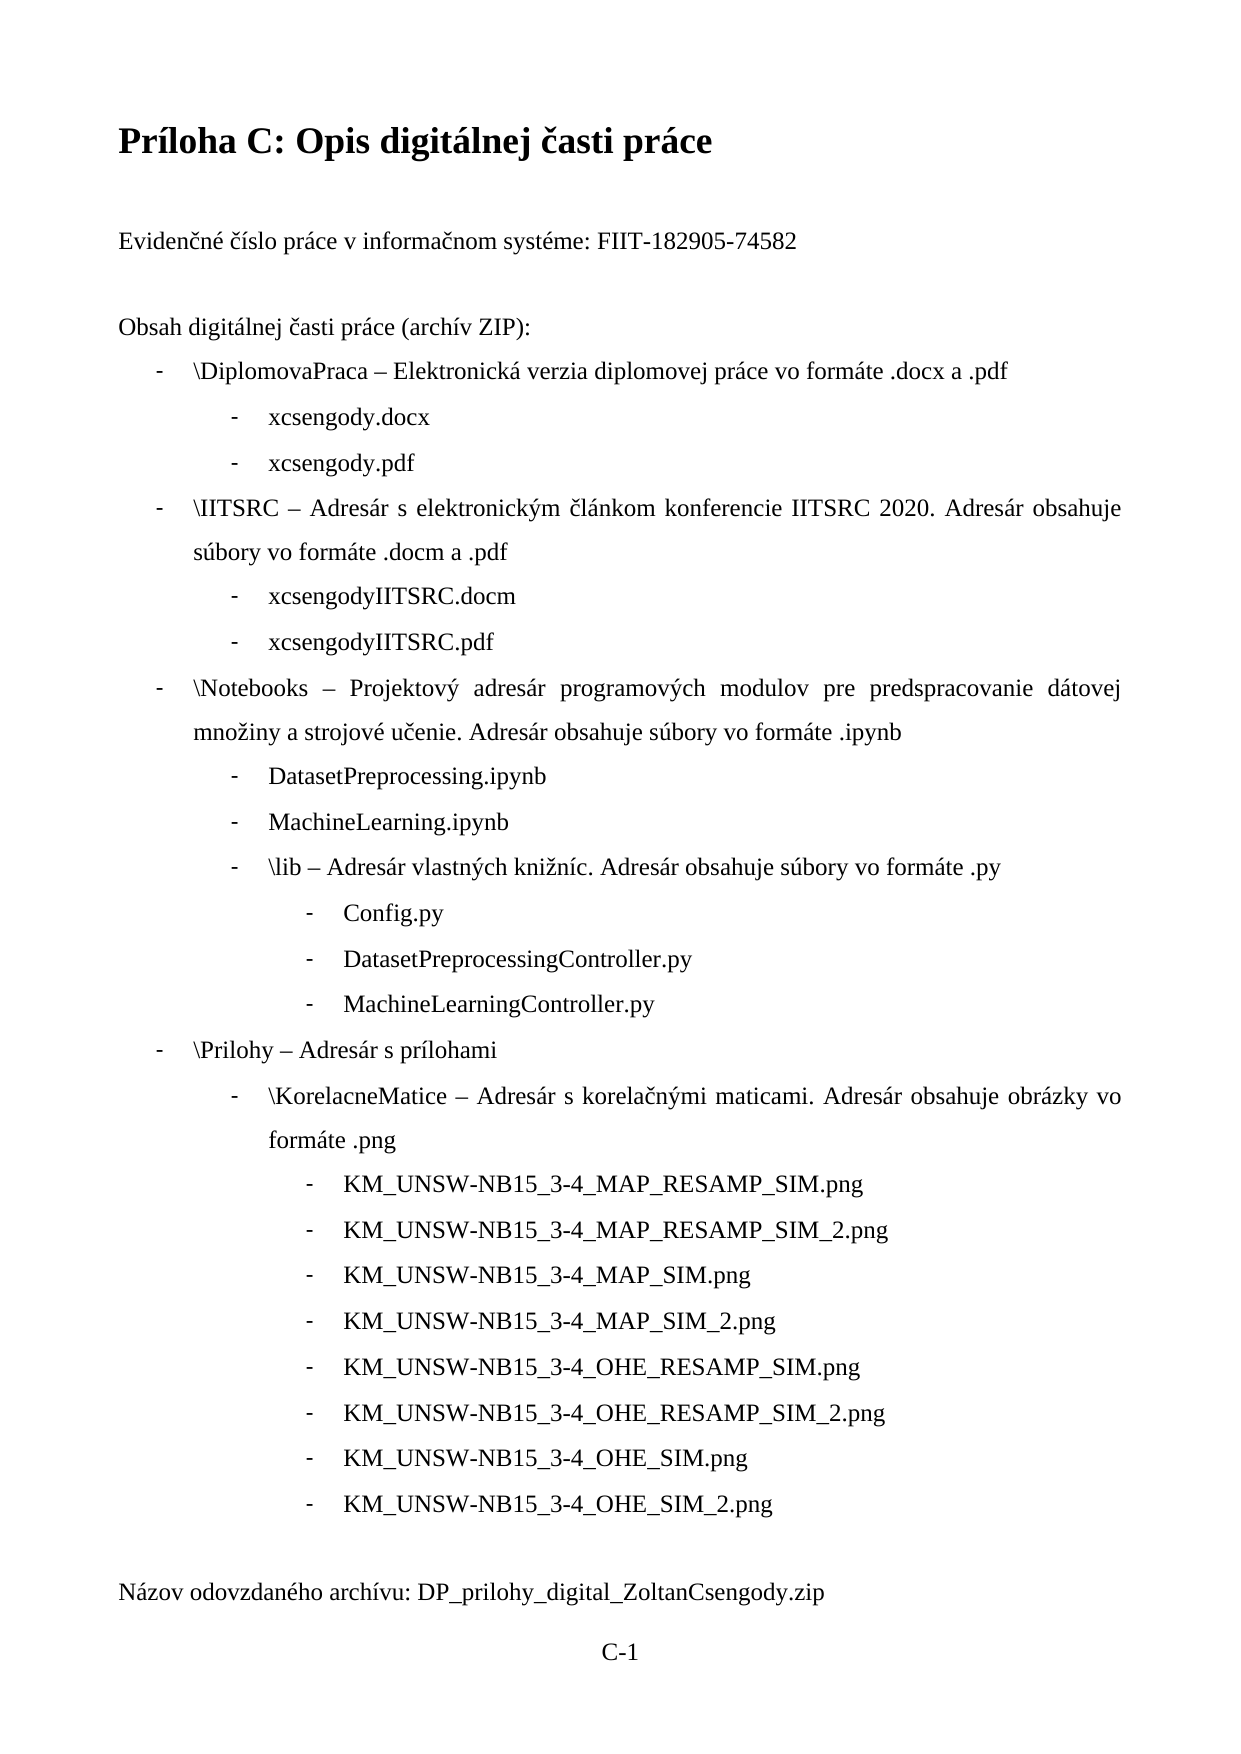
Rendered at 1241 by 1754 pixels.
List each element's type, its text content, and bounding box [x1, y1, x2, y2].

list xcsengody.docx [231, 401, 1122, 432]
list \DiplomovaPraca – Elektronická verzia diplomovej práce vo formáte .docx a .pdf [156, 355, 1122, 386]
list KM_UNSW-NB15_3-4_OHE_RESAMP_SIM_2.png [306, 1397, 1122, 1427]
list DatasetPreprocessing.ipynb [231, 760, 1122, 791]
list \lib – Adresár vlastných knižníc. Adresár obsahuje súbory vo formáte .py [231, 851, 1122, 882]
list \IITSRC – Adresár s elektronickým článkom konferencie IITSRC 2020. Adresár obsahuje súbory vo formáte .docm a .pdf [156, 492, 1122, 566]
list xcsengody.pdf [231, 447, 1122, 477]
list \Prilohy – Adresár s prílohami [156, 1034, 1122, 1065]
list MachineLearning.ipynb [231, 806, 1122, 836]
list Config.py [306, 897, 1122, 928]
list KM_UNSW-NB15_3-4_MAP_RESAMP_SIM_2.png [306, 1214, 1122, 1244]
list KM_UNSW-NB15_3-4_OHE_SIM.png [306, 1442, 1122, 1473]
list KM_UNSW-NB15_3-4_OHE_SIM_2.png [306, 1488, 1122, 1519]
list KM_UNSW-NB15_3-4_MAP_SIM.png [306, 1259, 1122, 1290]
list KM_UNSW-NB15_3-4_MAP_RESAMP_SIM.png [306, 1168, 1122, 1199]
list \Notebooks – Projektový adresár programových modulov pre predspracovanie dátovej množiny a strojové učenie. Adresár obsahuje súbory vo formáte .ipynb [156, 672, 1122, 746]
list xcsengodyIITSRC.pdf [231, 626, 1122, 657]
list \KorelacneMatice – Adresár s korelačnými maticami. Adresár obsahuje obrázky vo formáte .png [231, 1080, 1122, 1154]
text Príloha C: Opis digitálnej časti práce [118, 118, 1122, 161]
list KM_UNSW-NB15_3-4_OHE_RESAMP_SIM.png [306, 1351, 1122, 1382]
text Názov odovzdaného archívu: DP_prilohy_digital_ZoltanCsengody.zip [118, 1577, 1122, 1606]
list MachineLearningController.py [306, 989, 1122, 1019]
list DatasetPreprocessingController.py [306, 943, 1122, 973]
list KM_UNSW-NB15_3-4_MAP_SIM_2.png [306, 1305, 1122, 1336]
text Obsah digitálnej časti práce (archív ZIP): [118, 312, 1122, 341]
text Evidenčné číslo práce v informačnom systéme: FIIT-182905-74582 [118, 226, 1122, 255]
list xcsengodyIITSRC.docm [231, 581, 1122, 611]
